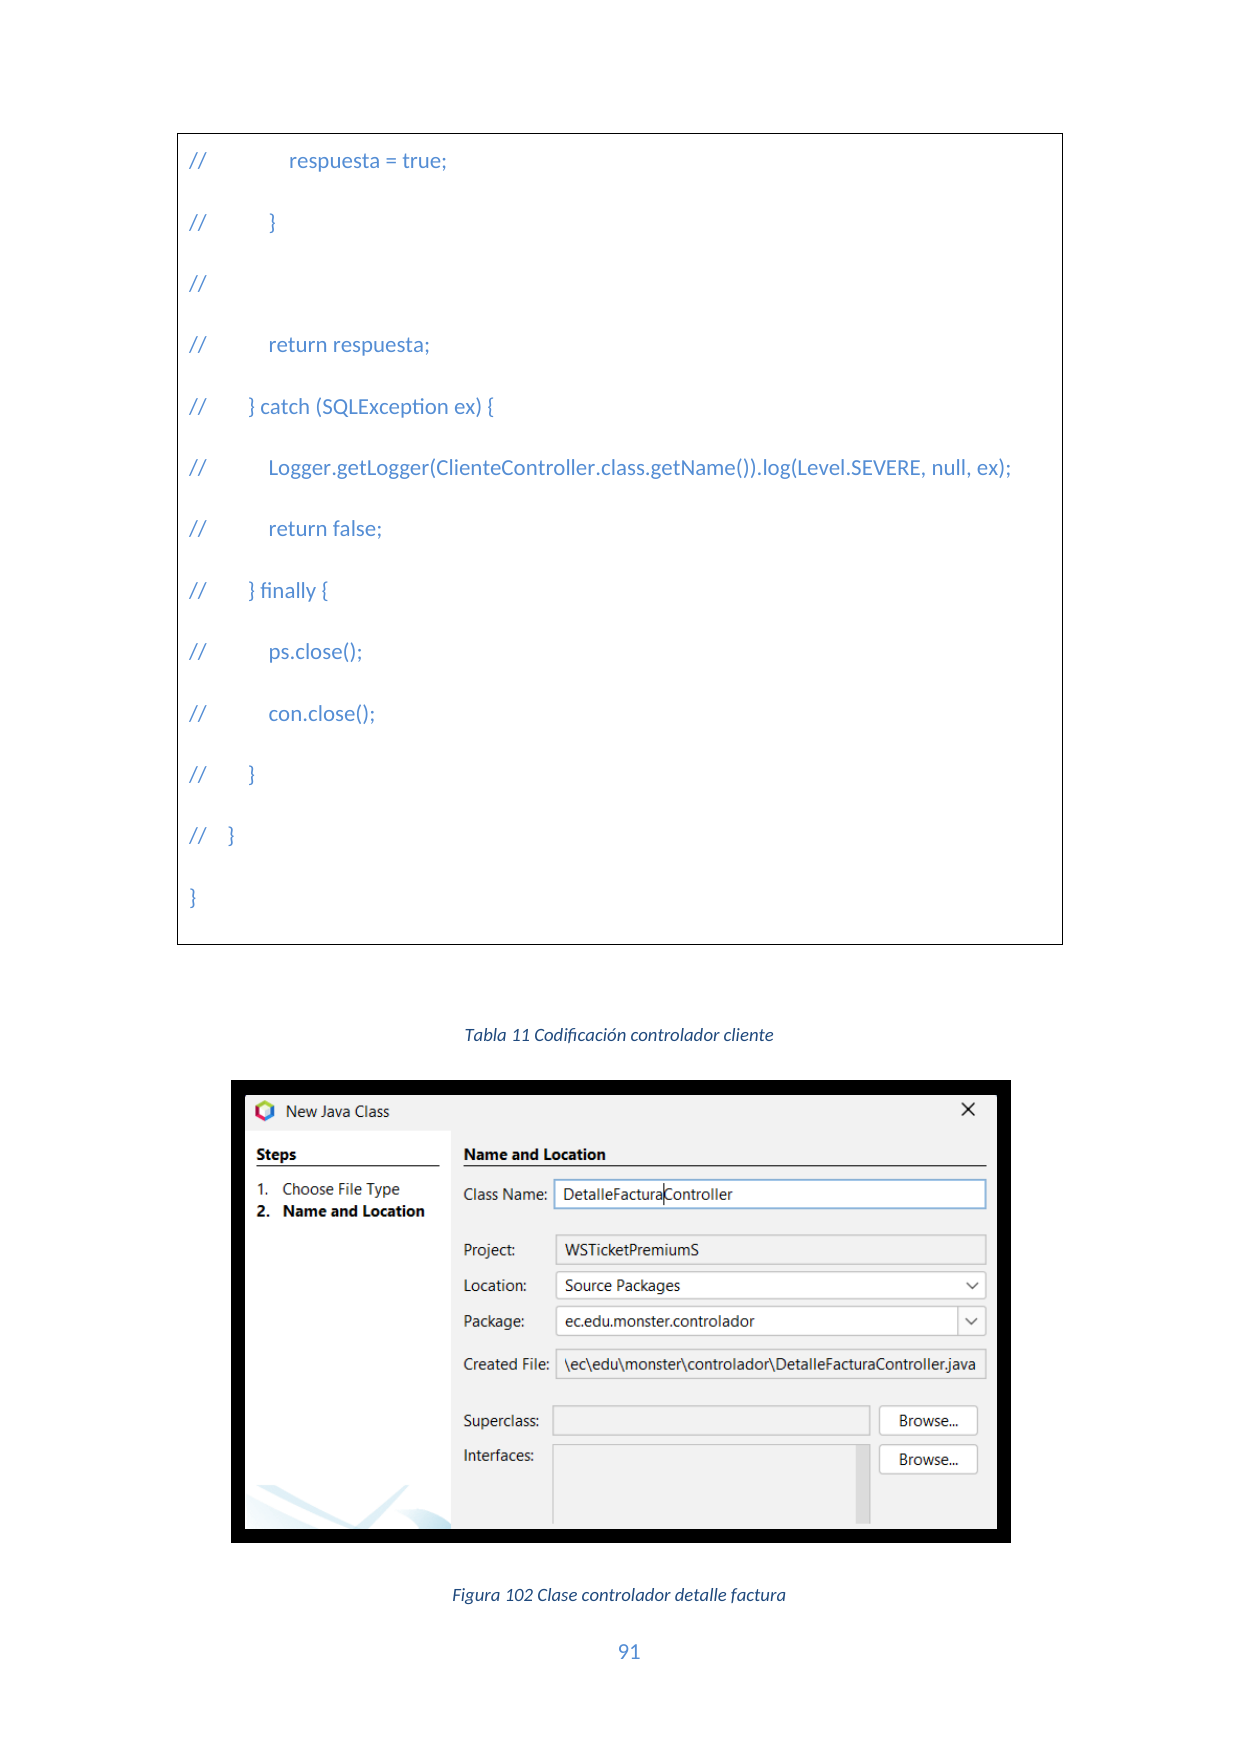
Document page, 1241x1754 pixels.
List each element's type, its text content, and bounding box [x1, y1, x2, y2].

text Tabla 11 Codificación controlador cliente [177, 1023, 1063, 1046]
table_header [178, 134, 1062, 944]
text Figura 102 Clase controlador detalle factura [177, 1583, 1063, 1606]
picture [245, 1095, 997, 1529]
